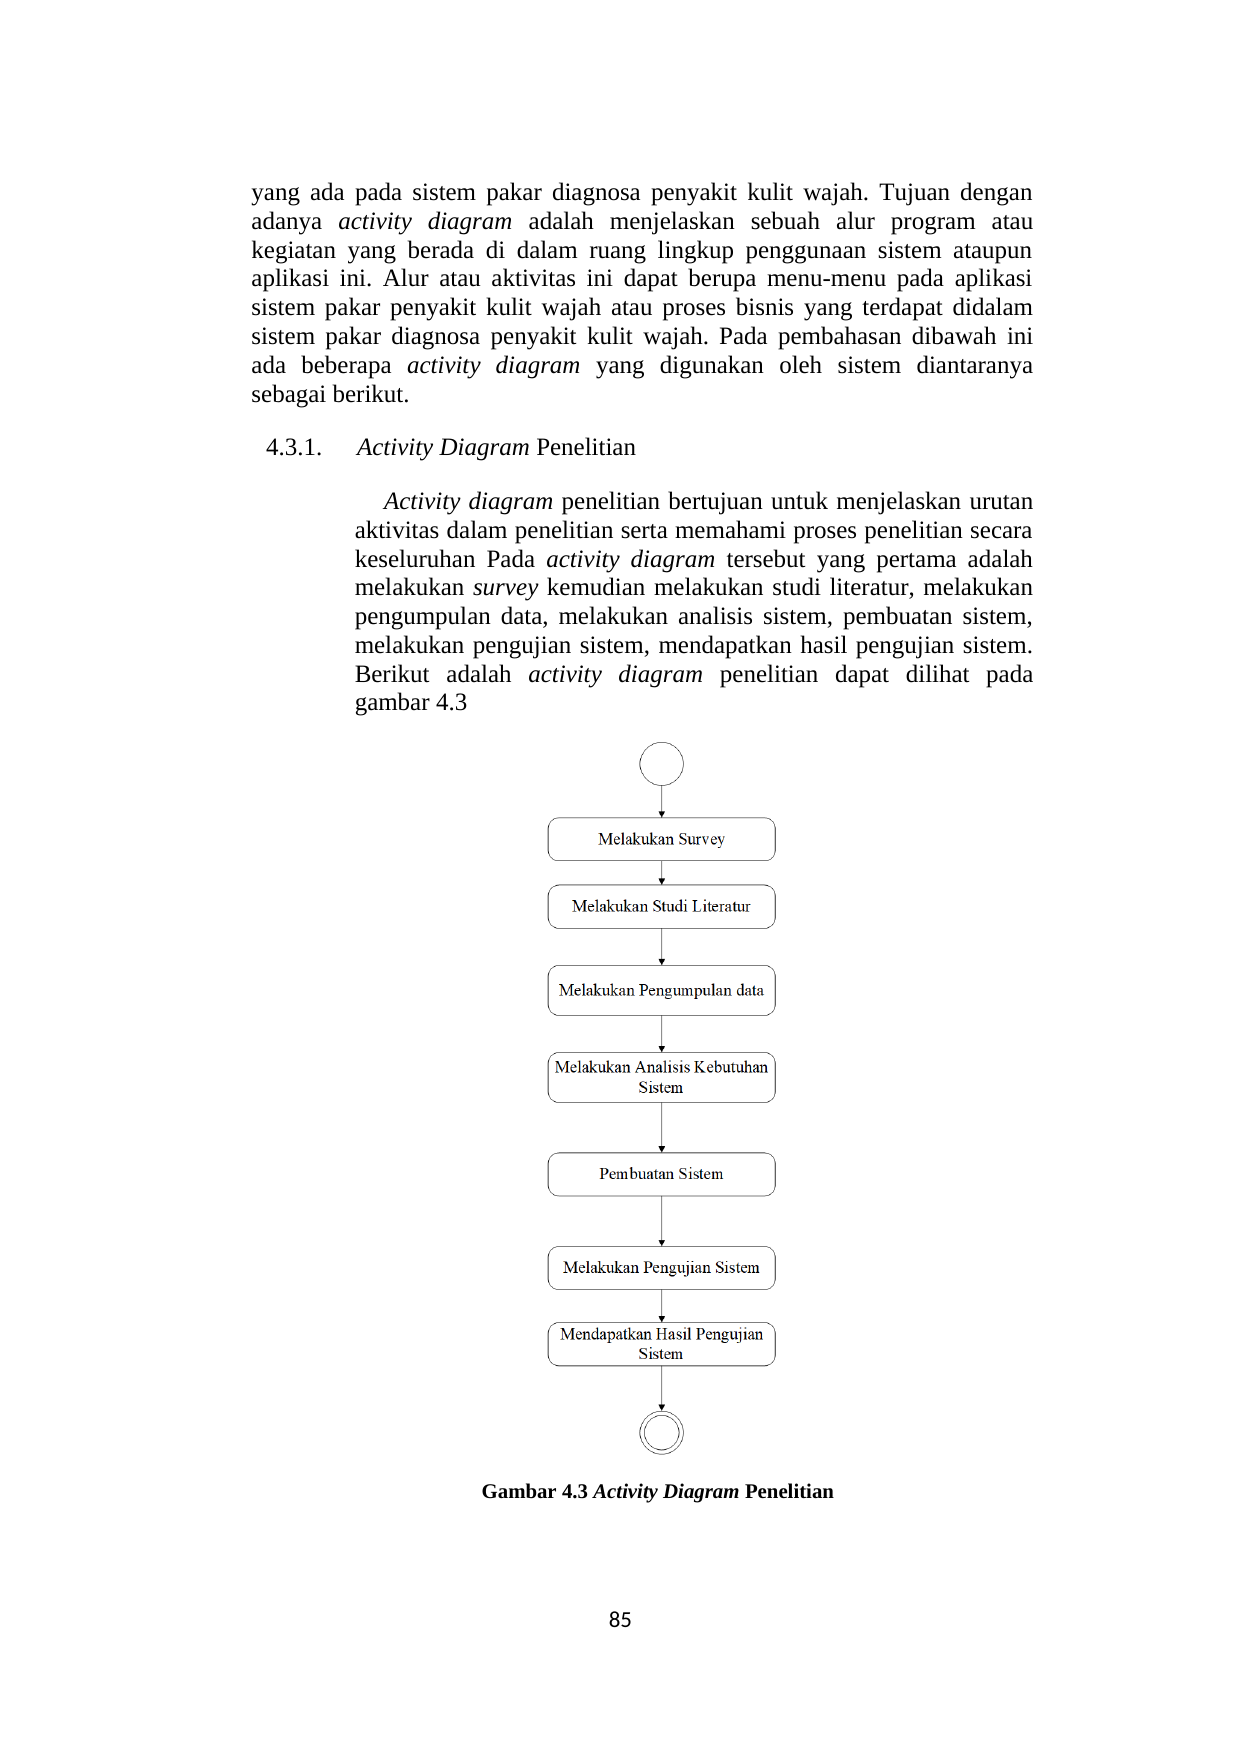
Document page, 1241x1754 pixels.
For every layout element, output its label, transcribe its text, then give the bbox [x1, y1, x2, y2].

picture [546, 741, 781, 1455]
text Gambar 4.3 Activity Diagram Penelitian [282, 1479, 1033, 1503]
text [251, 177, 1033, 407]
text Activity Diagram Penelitian [266, 432, 1033, 461]
text Activity diagram penelitian bertujuan untuk menjelaskan urutan aktivitas dalam penelitian serta memahami proses penelitian secara keseluruhan Pada activity diagram tersebut yang pertama adalah melakukan survey kemudian melakukan studi literatur, melakukan pengumpulan data, melakukan analisis sistem, pembuatan sistem, melakukan pengujian sistem, mendapatkan hasil pengujian sistem. Berikut adalah activity diagram penelitian dapat dilihat pada gambar 4.3 [354, 486, 1033, 716]
